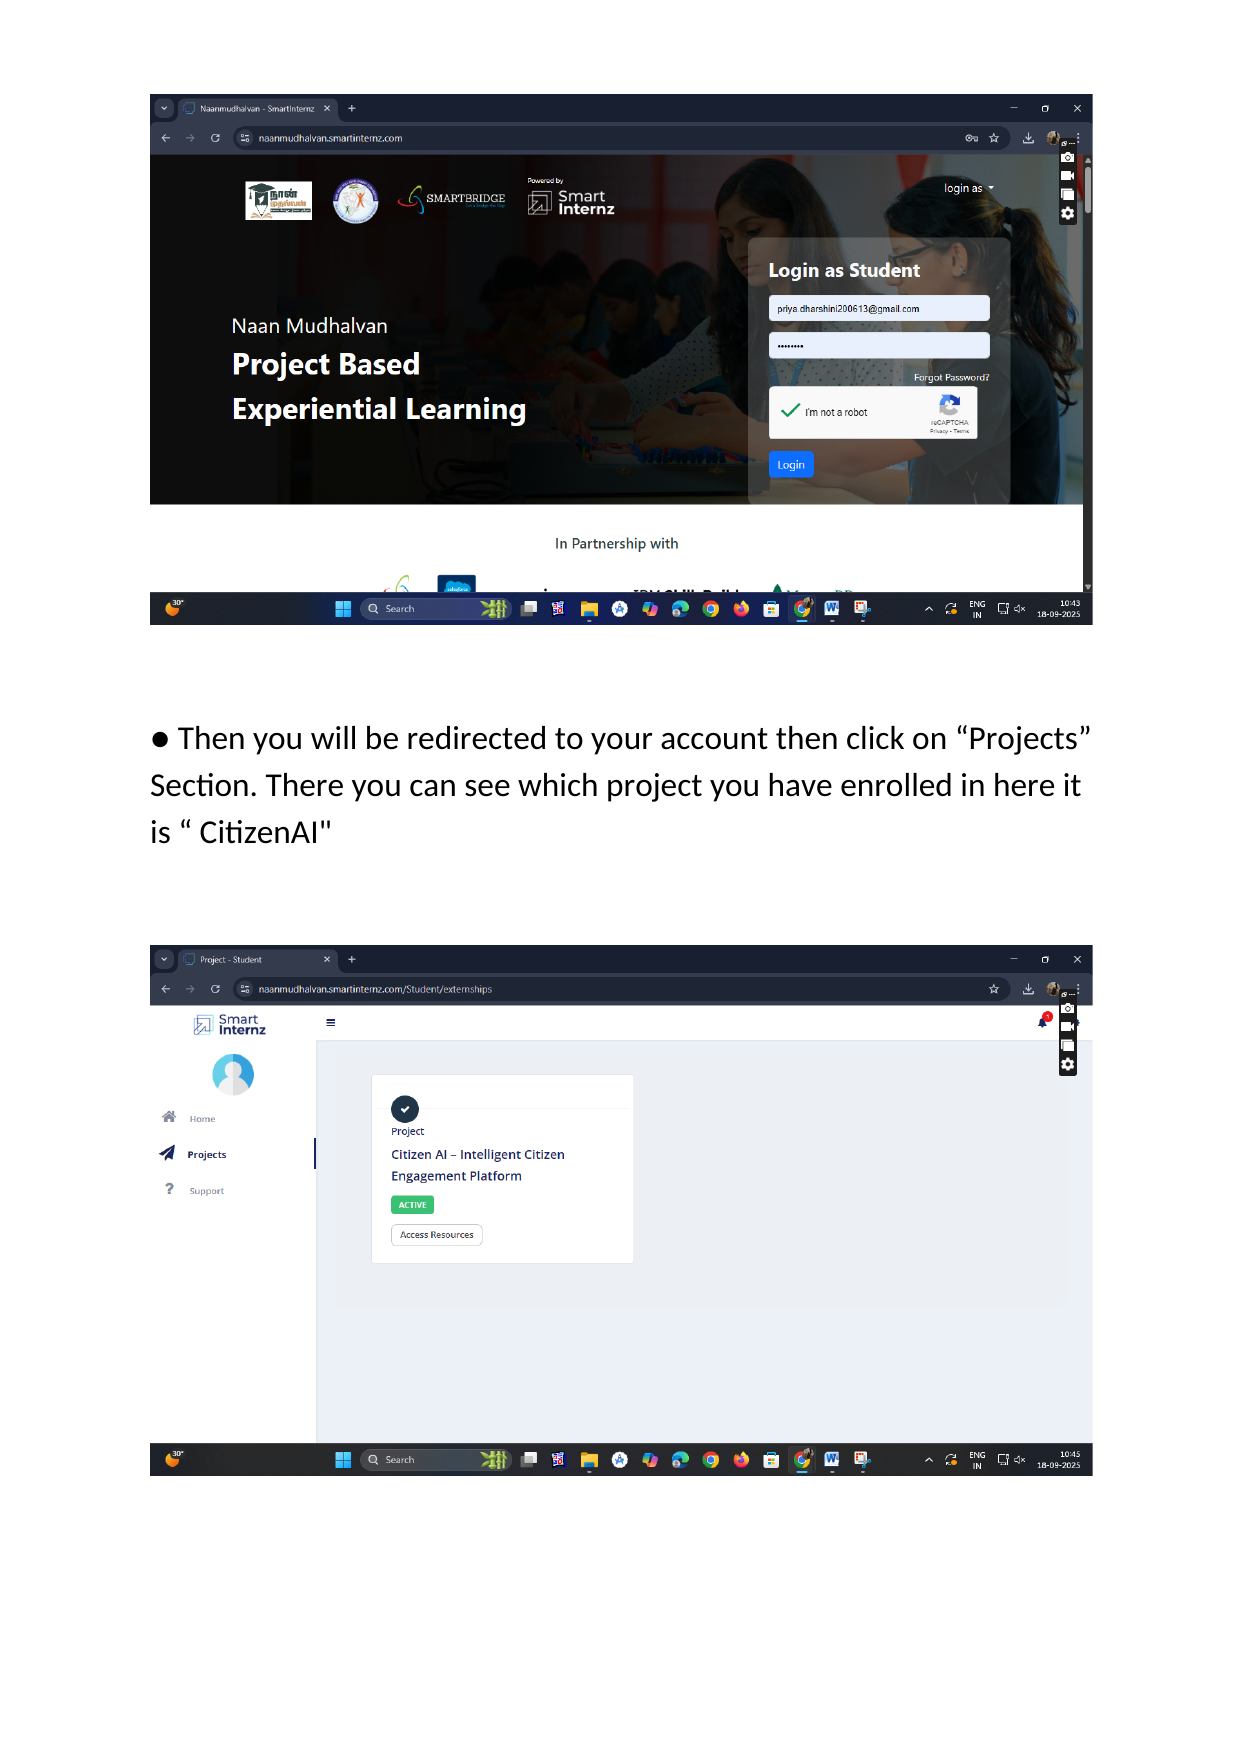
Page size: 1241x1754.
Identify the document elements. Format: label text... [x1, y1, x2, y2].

text ● Then you will be redirected to your account then click on “Projects” Section. There you can see which project you have enrolled in here it is “ CitizenAI" [150, 717, 1093, 851]
picture [150, 945, 1093, 1476]
picture [150, 94, 1093, 625]
